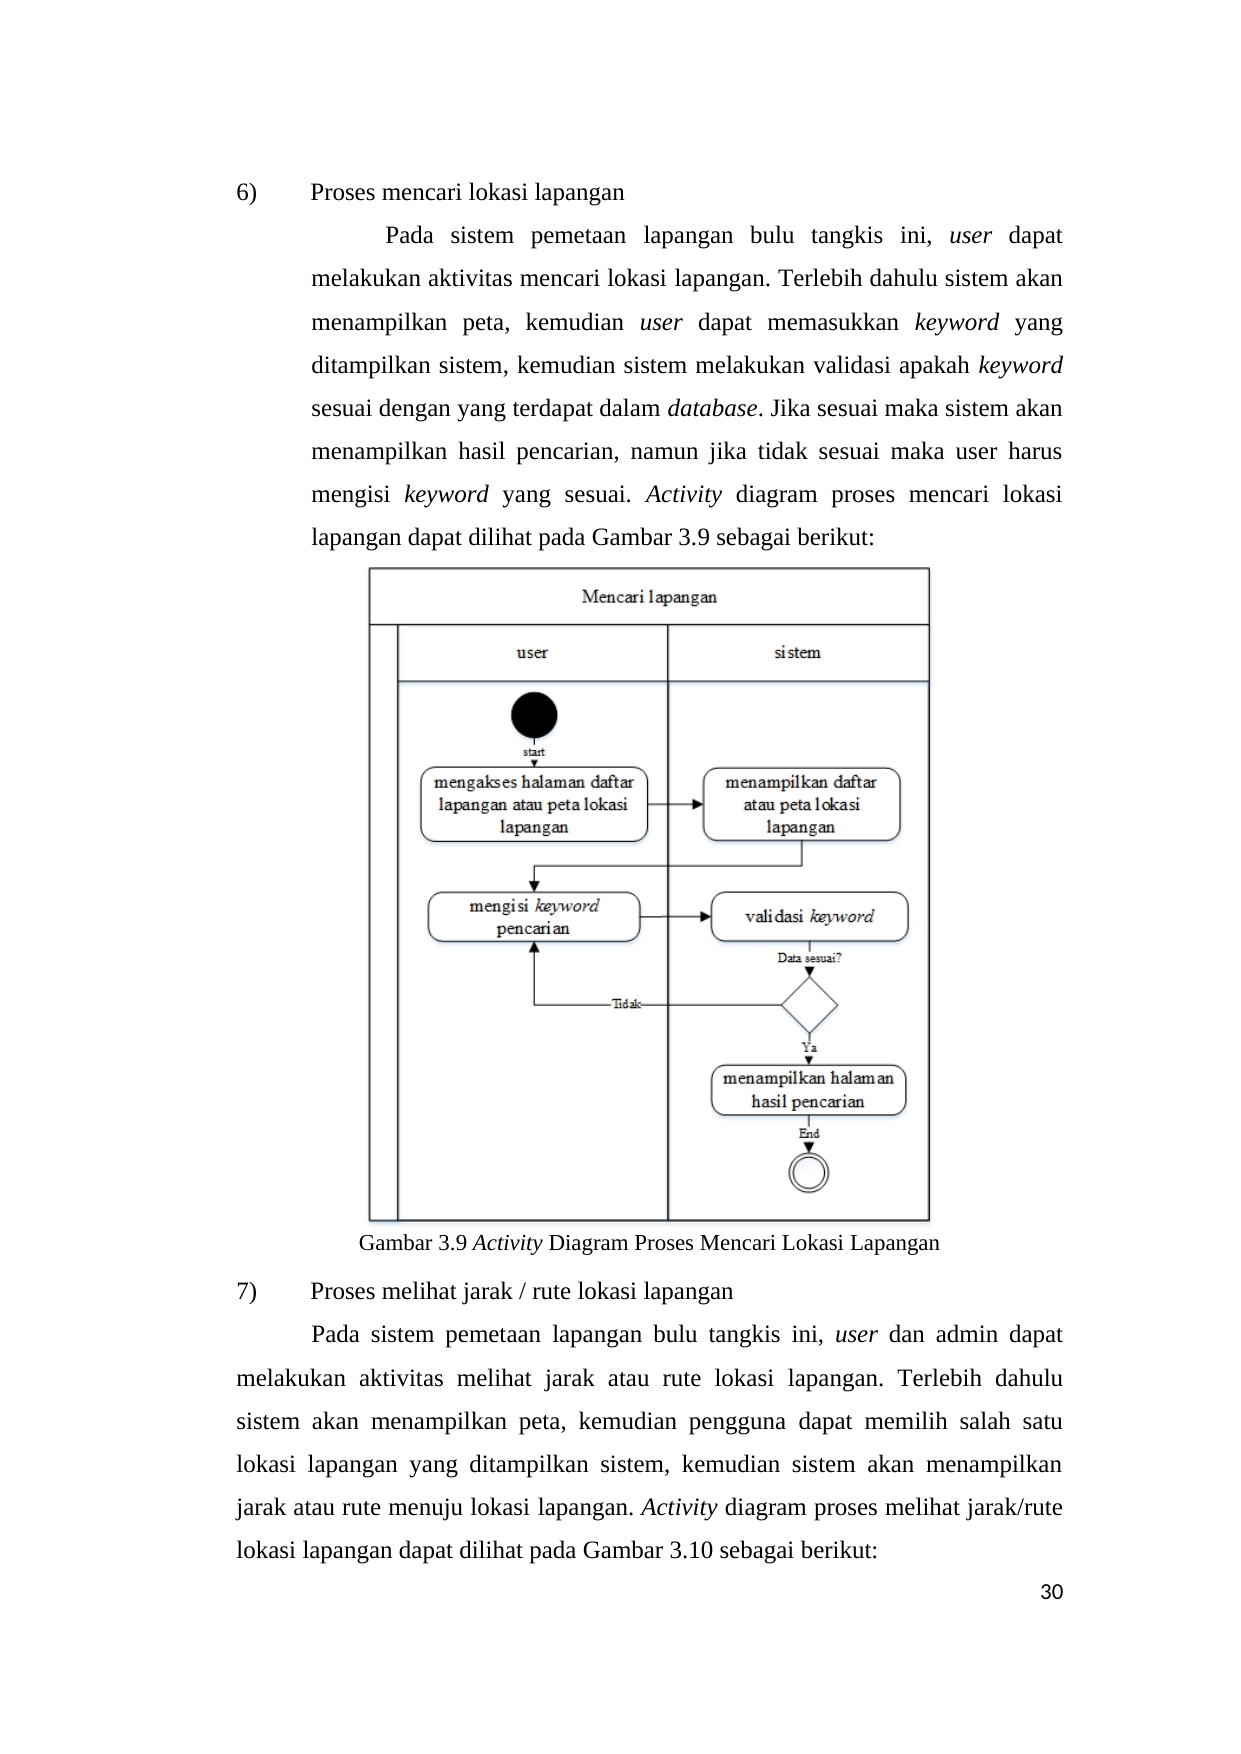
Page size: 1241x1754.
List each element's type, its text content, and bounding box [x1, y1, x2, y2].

text Pada sistem pemetaan lapangan bulu tangkis ini, user dapat melakukan aktivitas mencari lokasi lapangan. Terlebih dahulu sistem akan menampilkan peta, kemudian user dapat memasukkan keyword yang ditampilkan sistem, kemudian sistem melakukan validasi apakah keyword sesuai dengan yang terdapat dalam database. Jika sesuai maka sistem akan menampilkan hasil pencarian, namun jika tidak sesuai maka user harus mengisi keyword yang sesuai. Activity diagram proses mencari lokasi lapangan dapat dilihat pada Gambar 3.9 sebagai berikut: [311, 220, 1063, 551]
text Gambar 3.9 Activity Diagram Proses Mencari Lokasi Lapangan [236, 1229, 1063, 1256]
picture [364, 565, 936, 1230]
list Proses mencari lokasi lapangan [236, 177, 1063, 206]
list Proses melihat jarak / rute lokasi lapangan [236, 1276, 1063, 1305]
text Pada sistem pemetaan lapangan bulu tangkis ini, user dan admin dapat melakukan aktivitas melihat jarak atau rute lokasi lapangan. Terlebih dahulu sistem akan menampilkan peta, kemudian pengguna dapat memilih salah satu lokasi lapangan yang ditampilkan sistem, kemudian sistem akan menampilkan jarak atau rute menuju lokasi lapangan. Activity diagram proses melihat jarak/rute lokasi lapangan dapat dilihat pada Gambar 3.10 sebagai berikut: [236, 1319, 1063, 1564]
